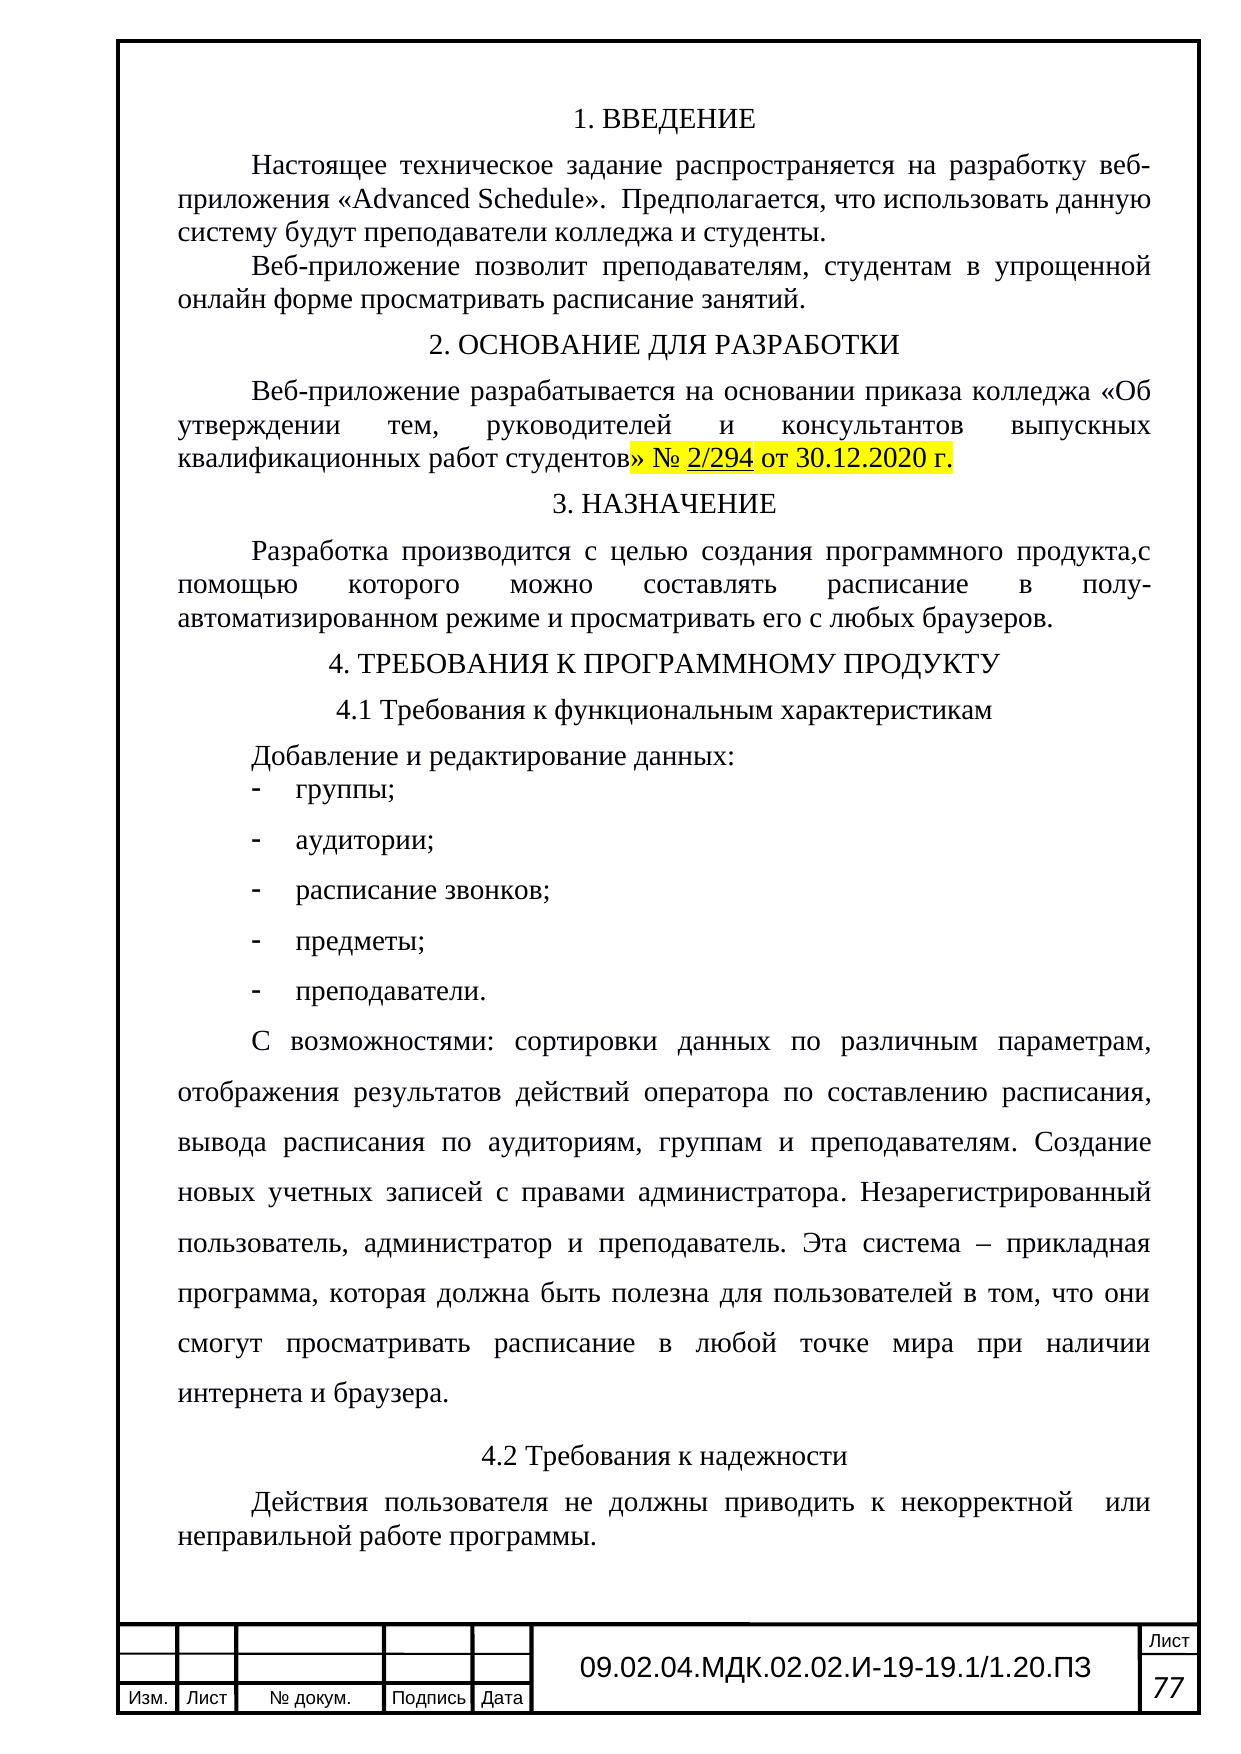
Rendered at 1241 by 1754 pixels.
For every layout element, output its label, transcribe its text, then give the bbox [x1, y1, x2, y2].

text С возможностями: сортировки данных по различным параметрам, отображения результатов действий оператора по составлению расписания, вывода расписания по аудиториям, группам и преподавателям. Создание новых учетных записей с правами администратора. Незарегистрированный пользователь, администратор и преподаватель. Эта система – прикладная программа, которая должна быть полезна для пользователей в том, что они смогут просматривать расписание в любой точке мира при наличии интернета и браузера. [177, 1023, 1152, 1409]
text Веб-приложение разрабатывается на основании приказа колледжа «Об утверждении тем, руководителей и консультантов выпускных квалификационных работ студентов» № 2/294 от 30.12.2020 г. [177, 373, 1152, 474]
text Разработка производится с целью создания программного продукта,с помощью которого можно составлять расписание в полу-автоматизированном режиме и просматривать его с любых браузеров. [177, 533, 1152, 633]
list расписание звонков; [177, 872, 1137, 906]
text 2. ОСНОВАНИЕ ДЛЯ РАЗРАБОТКИ [177, 327, 1152, 361]
list предметы; [177, 923, 1137, 956]
text Веб-приложение позволит преподавателям, студентам в упрощенной онлайн форме просматривать расписание занятий. [177, 248, 1152, 315]
list аудитории; [177, 822, 1137, 855]
text 4. ТРЕБОВАНИЯ К ПРОГРАММНОМУ ПРОДУКТУ [177, 646, 1152, 679]
list преподаватели. [177, 973, 1137, 1007]
text 1. ВВЕДЕНИЕ [177, 101, 1152, 135]
text 4.2 Требования к надежности [177, 1438, 1152, 1472]
text Добавление и редактирование данных: [177, 738, 1152, 771]
text Действия пользователя не должны приводить к некорректной или неправильной работе программы. [177, 1484, 1152, 1552]
list группы; [177, 771, 1137, 805]
text Настоящее техническое задание распространяется на разработку веб-приложения «Advanced Schedule». Предполагается, что использовать данную систему будут преподаватели колледжа и студенты. [177, 147, 1152, 248]
text 4.1 Требования к функциональным характеристикам [177, 692, 1152, 725]
text 3. НАЗНАЧЕНИЕ [177, 487, 1152, 520]
